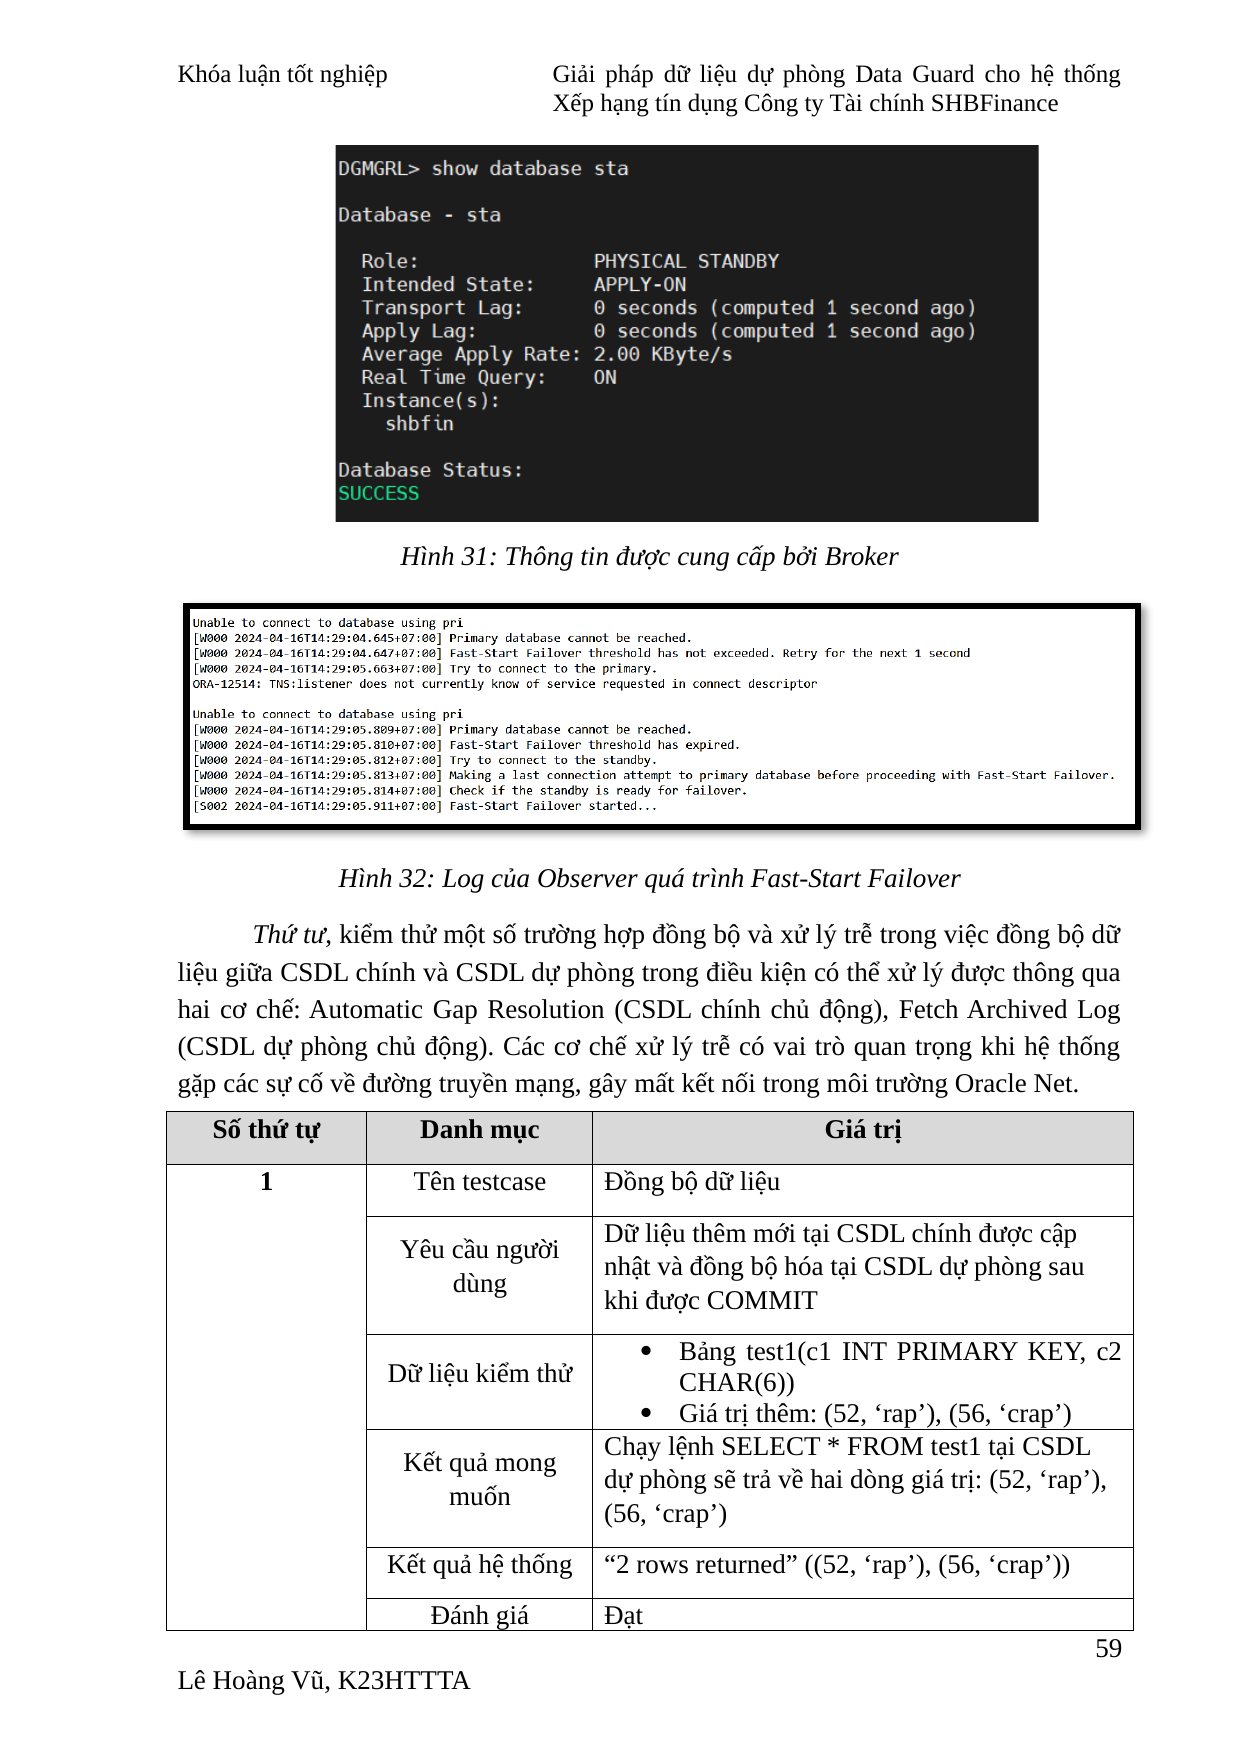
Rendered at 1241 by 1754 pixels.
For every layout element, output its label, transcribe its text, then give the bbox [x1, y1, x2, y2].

table_cell Chạy lệnh SELECT * FROM test1 tại CSDL dự phòng sẽ trả về hai dòng giá trị: (52, ‘rap’), (56, ‘crap’) [593, 1430, 1133, 1547]
table_header Số thứ tự [167, 1112, 366, 1164]
table_cell Dữ liệu thêm mới tại CSDL chính được cập nhật và đồng bộ hóa tại CSDL dự phòng sau khi được COMMIT [593, 1217, 1133, 1334]
table_header Giá trị [593, 1112, 1133, 1164]
text Hình 31: Thông tin được cung cấp bởi Broker [177, 541, 1122, 572]
table_cell “2 rows returned” ((52, ‘rap’), (56, ‘crap’)) [593, 1548, 1133, 1598]
table_cell Yêu cầu người dùng [367, 1217, 592, 1334]
table_cell Kết quả hệ thống [367, 1548, 592, 1598]
table_cell Dữ liệu kiểm thử [367, 1335, 592, 1429]
picture [335, 145, 1039, 522]
table_cell Kết quả mong muốn [367, 1430, 592, 1547]
text Thứ tư, kiểm thử một số trường hợp đồng bộ và xử lý trễ trong việc đồng bộ dữ liệu giữa CSDL chính và CSDL dự phòng trong điều kiện có thể xử lý được thông qua hai cơ chế: Automatic Gap Resolution (CSDL chính chủ động), Fetch Archived Log (CSDL dự phòng chủ động). Các cơ chế xử lý trễ có vai trò quan trọng khi hệ thống gặp các sự cố về đường truyền mạng, gây mất kết nối trong môi trường Oracle Net. [177, 918, 1122, 1099]
table_cell Đạt [593, 1599, 1133, 1630]
table_cell Bảng test1(c1 INT PRIMARY KEY, c2 CHAR(6)) Giá trị thêm: (52, ‘rap’), (56, ‘crap’) [593, 1335, 1133, 1429]
table_cell Tên testcase [367, 1165, 592, 1216]
table_cell 1 [167, 1165, 366, 1630]
table_header Danh mục [367, 1112, 592, 1164]
table_cell Đánh giá [367, 1599, 592, 1630]
text Hình 32: Log của Observer quá trình Fast-Start Failover [177, 862, 1122, 893]
picture [190, 609, 1135, 824]
table_cell Đồng bộ dữ liệu [593, 1165, 1133, 1216]
